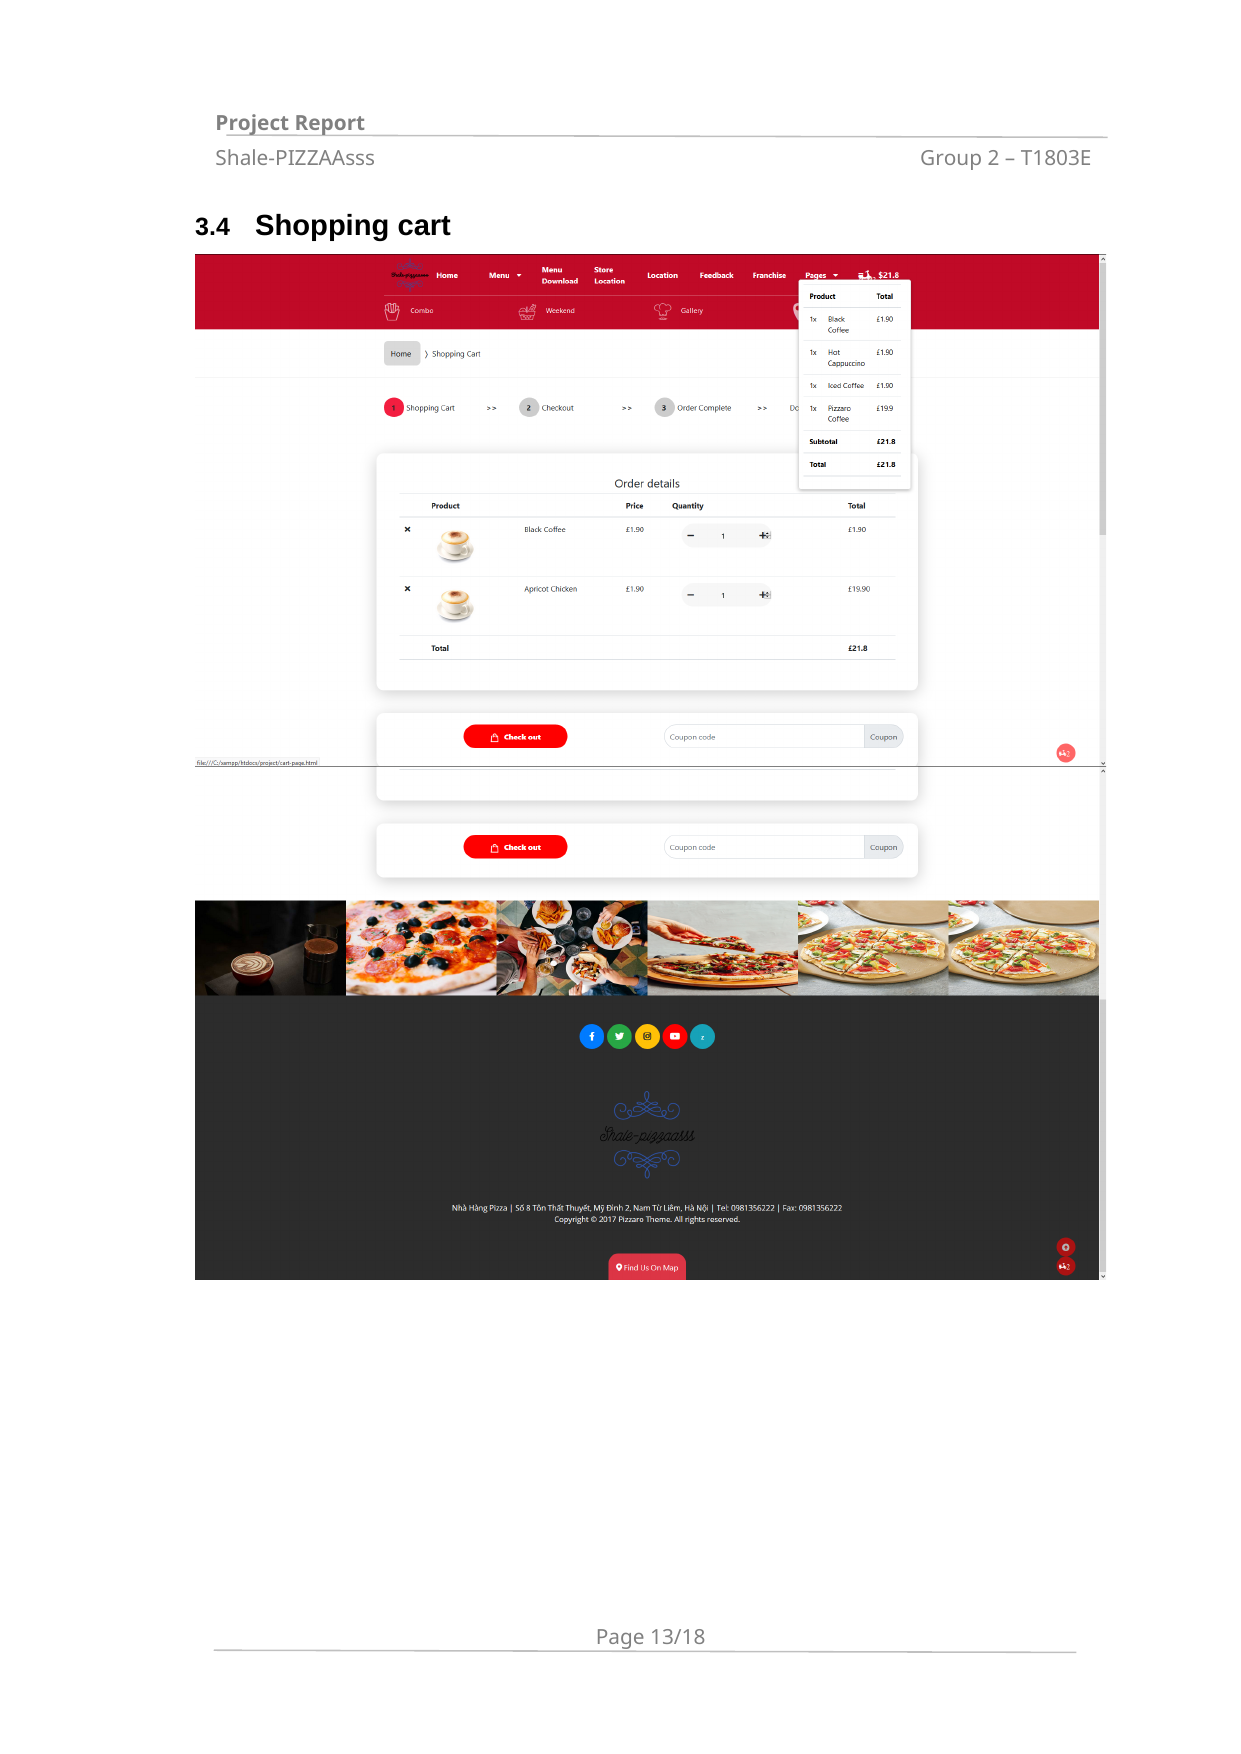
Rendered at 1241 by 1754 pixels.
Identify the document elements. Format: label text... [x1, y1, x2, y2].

picture [195, 254, 1107, 1280]
subtitle Shopping cart [195, 208, 1106, 242]
